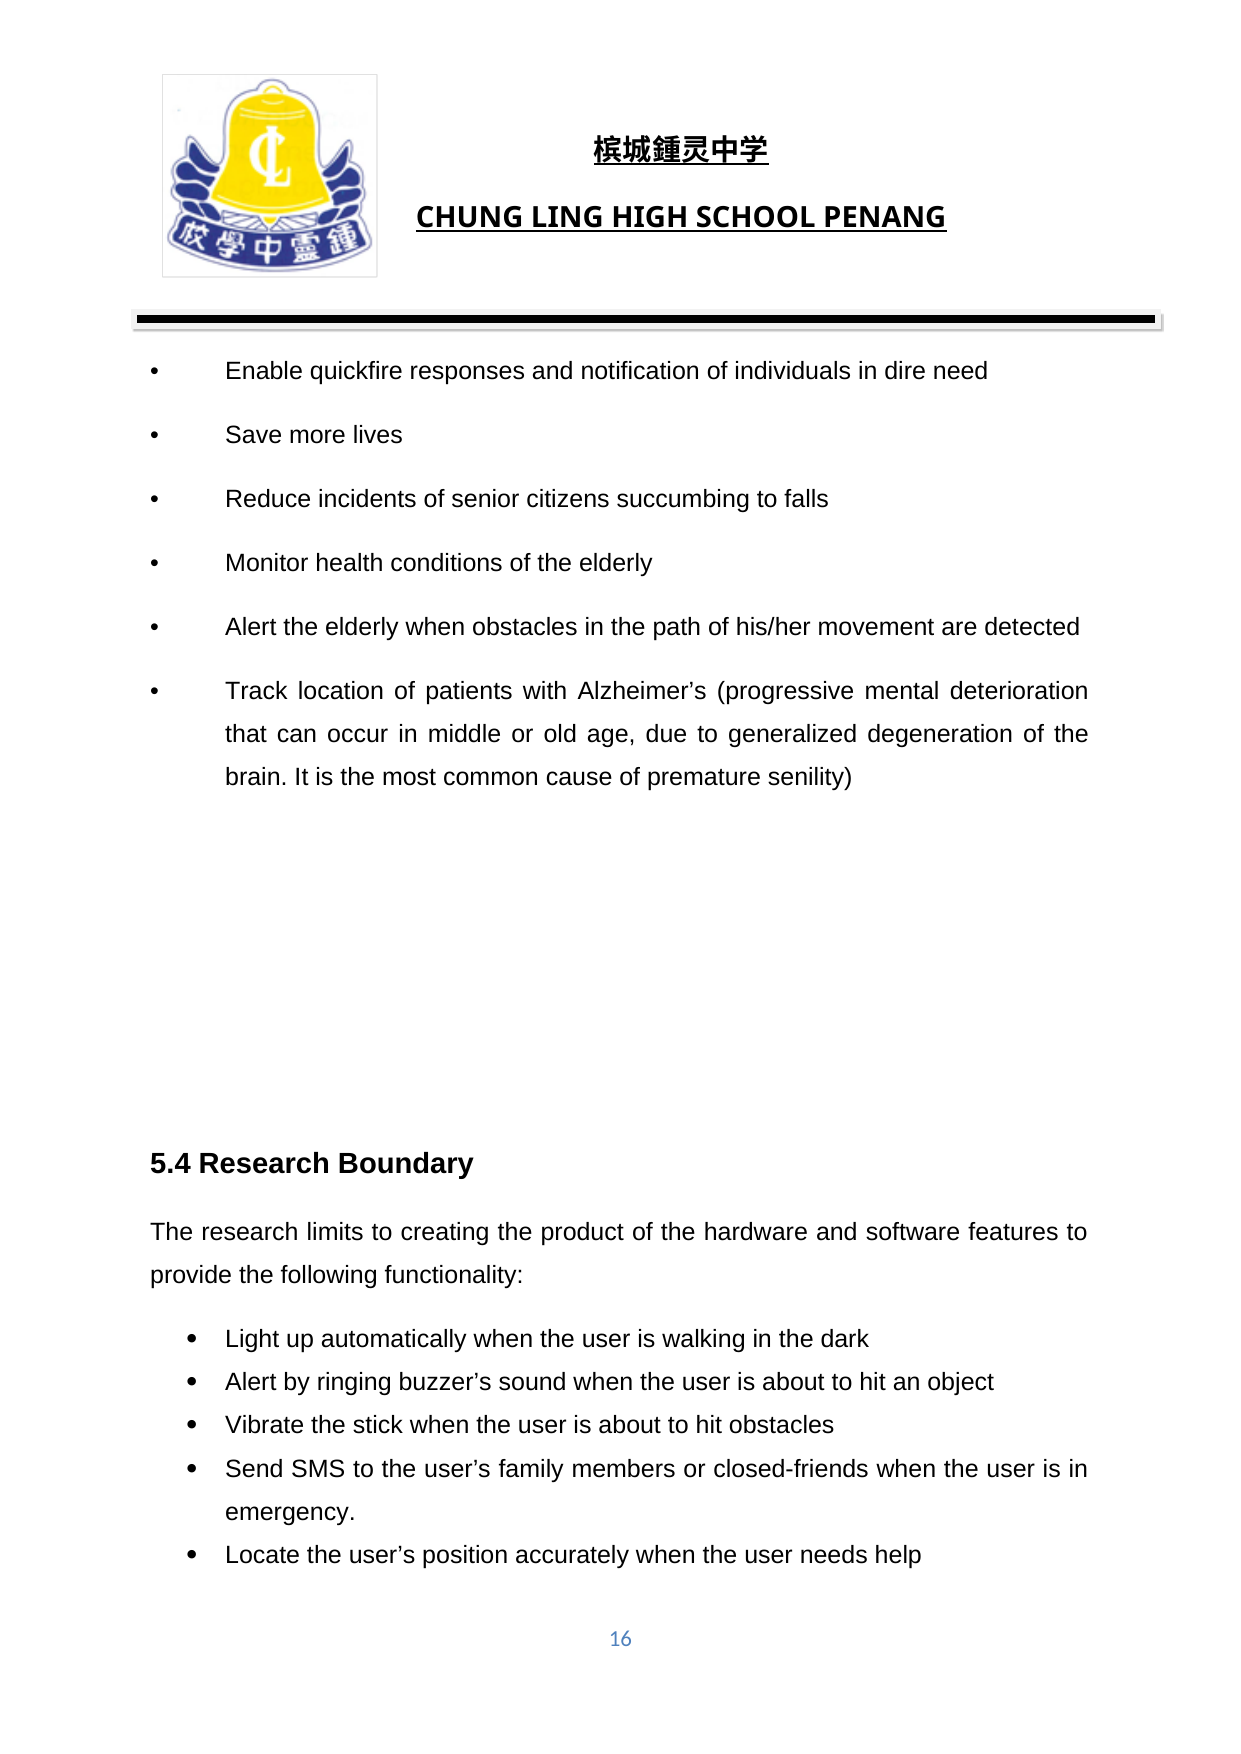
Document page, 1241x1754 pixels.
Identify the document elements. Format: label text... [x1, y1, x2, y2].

text • Save more lives [150, 420, 1090, 448]
text • Enable quickfire responses and notification of individuals in dire need [150, 356, 1090, 384]
list Send SMS to the user’s family members or closed-friends when the user is in emergency. [187, 1453, 1090, 1526]
list Light up automatically when the user is walking in the dark [187, 1324, 1090, 1353]
text 5.4 Research Boundary [150, 1146, 1090, 1179]
list Alert by ringing buzzer’s sound when the user is about to hit an object [187, 1367, 1090, 1396]
text The research limits to creating the product of the hardware and software features to provide the following functionality: [150, 1217, 1090, 1289]
text • Track location of patients with Alzheimer’s (progressive mental deterioration that can occur in middle or old age, due to generalized degeneration of the brain. It is the most common cause of premature senility) [150, 676, 1090, 791]
list Locate the user’s position accurately when the user needs help [187, 1540, 1090, 1569]
text • Reduce incidents of senior citizens succumbing to falls [150, 484, 1090, 512]
picture [161, 73, 379, 279]
text • Alert the elderly when obstacles in the path of his/her movement are detected [150, 612, 1090, 640]
text • Monitor health conditions of the elderly [150, 548, 1090, 576]
list Vibrate the stick when the user is about to hit obstacles [187, 1410, 1090, 1439]
